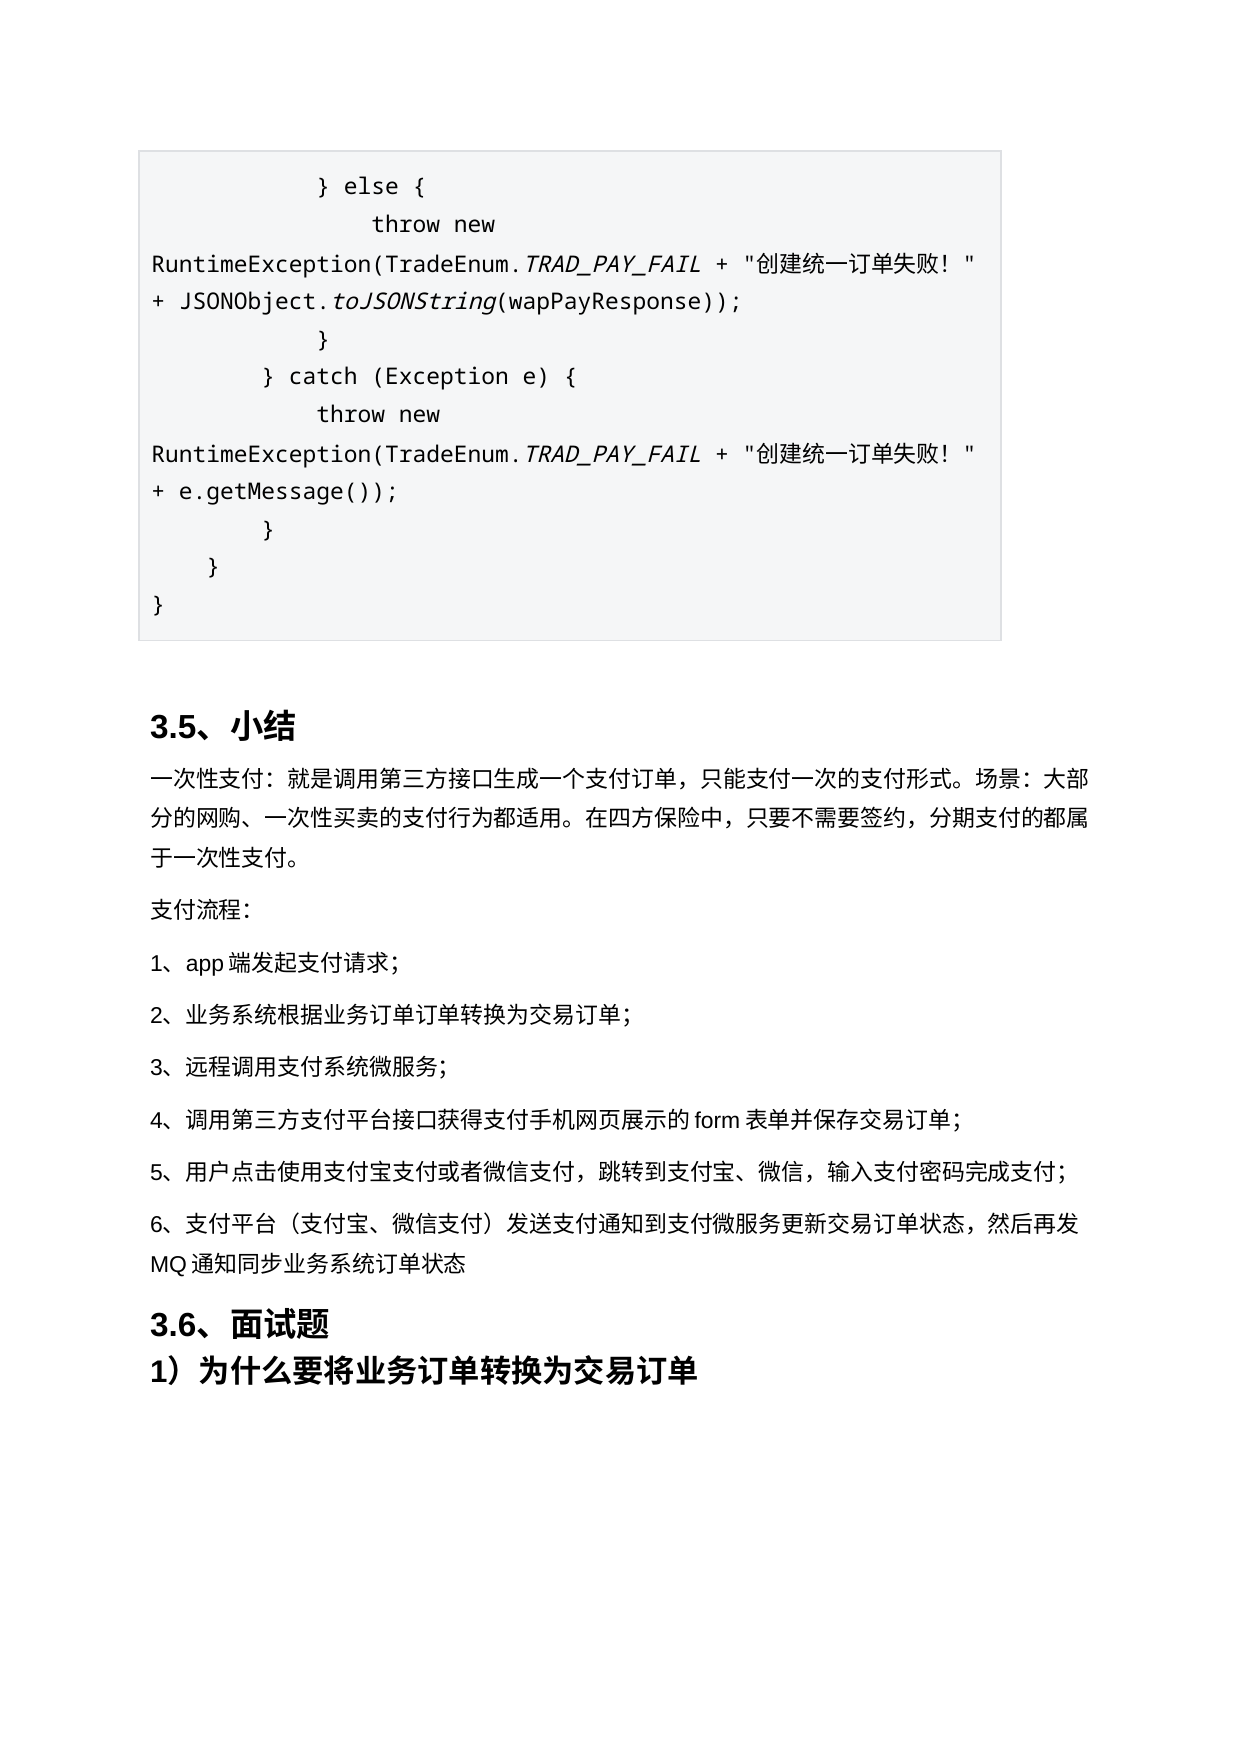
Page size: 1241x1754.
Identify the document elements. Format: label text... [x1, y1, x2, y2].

text 支付流程： [150, 892, 1090, 926]
text 6、支付平台（支付宝、微信支付）发送支付通知到支付微服务更新交易订单状态，然后再发MQ通知同步业务系统订单状态 [150, 1206, 1090, 1279]
text 4、调用第三方支付平台接口获得支付手机网页展示的form表单并保存交易订单； [150, 1102, 1090, 1135]
text 一次性支付：就是调用第三方接口生成一个支付订单，只能支付一次的支付形式。场景：大部分的网购、一次性买卖的支付行为都适用。在四方保险中，只要不需要签约，分期支付的都属于一次性支付。 [150, 761, 1090, 873]
text 5、用户点击使用支付宝支付或者微信支付，跳转到支付宝、微信，输入支付密码完成支付； [150, 1154, 1090, 1187]
text 3、远程调用支付系统微服务； [150, 1049, 1090, 1082]
text 1、app端发起支付请求； [150, 945, 1090, 978]
text 2、业务系统根据业务订单订单转换为交易订单； [150, 997, 1090, 1030]
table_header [140, 152, 1000, 640]
